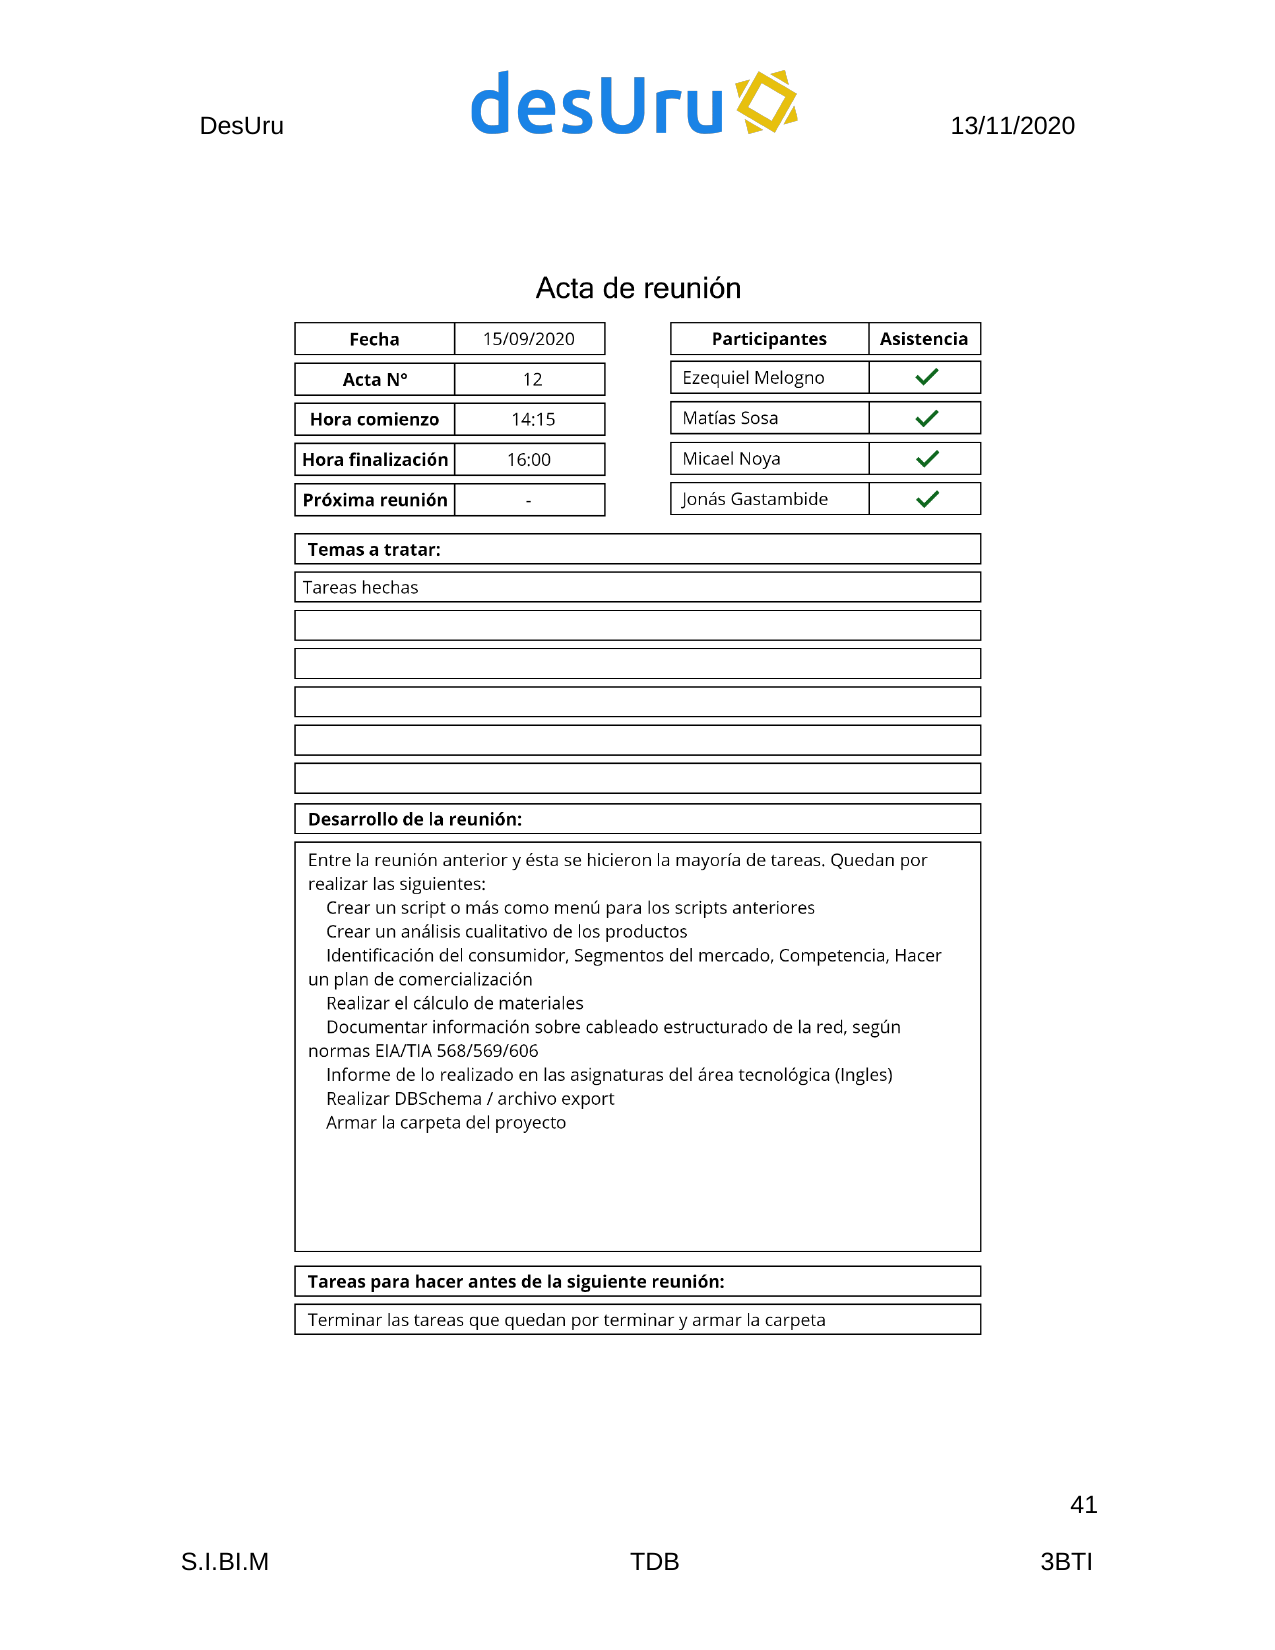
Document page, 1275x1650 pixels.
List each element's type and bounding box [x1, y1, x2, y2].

picture [471, 70, 798, 134]
picture [207, 192, 1068, 1421]
